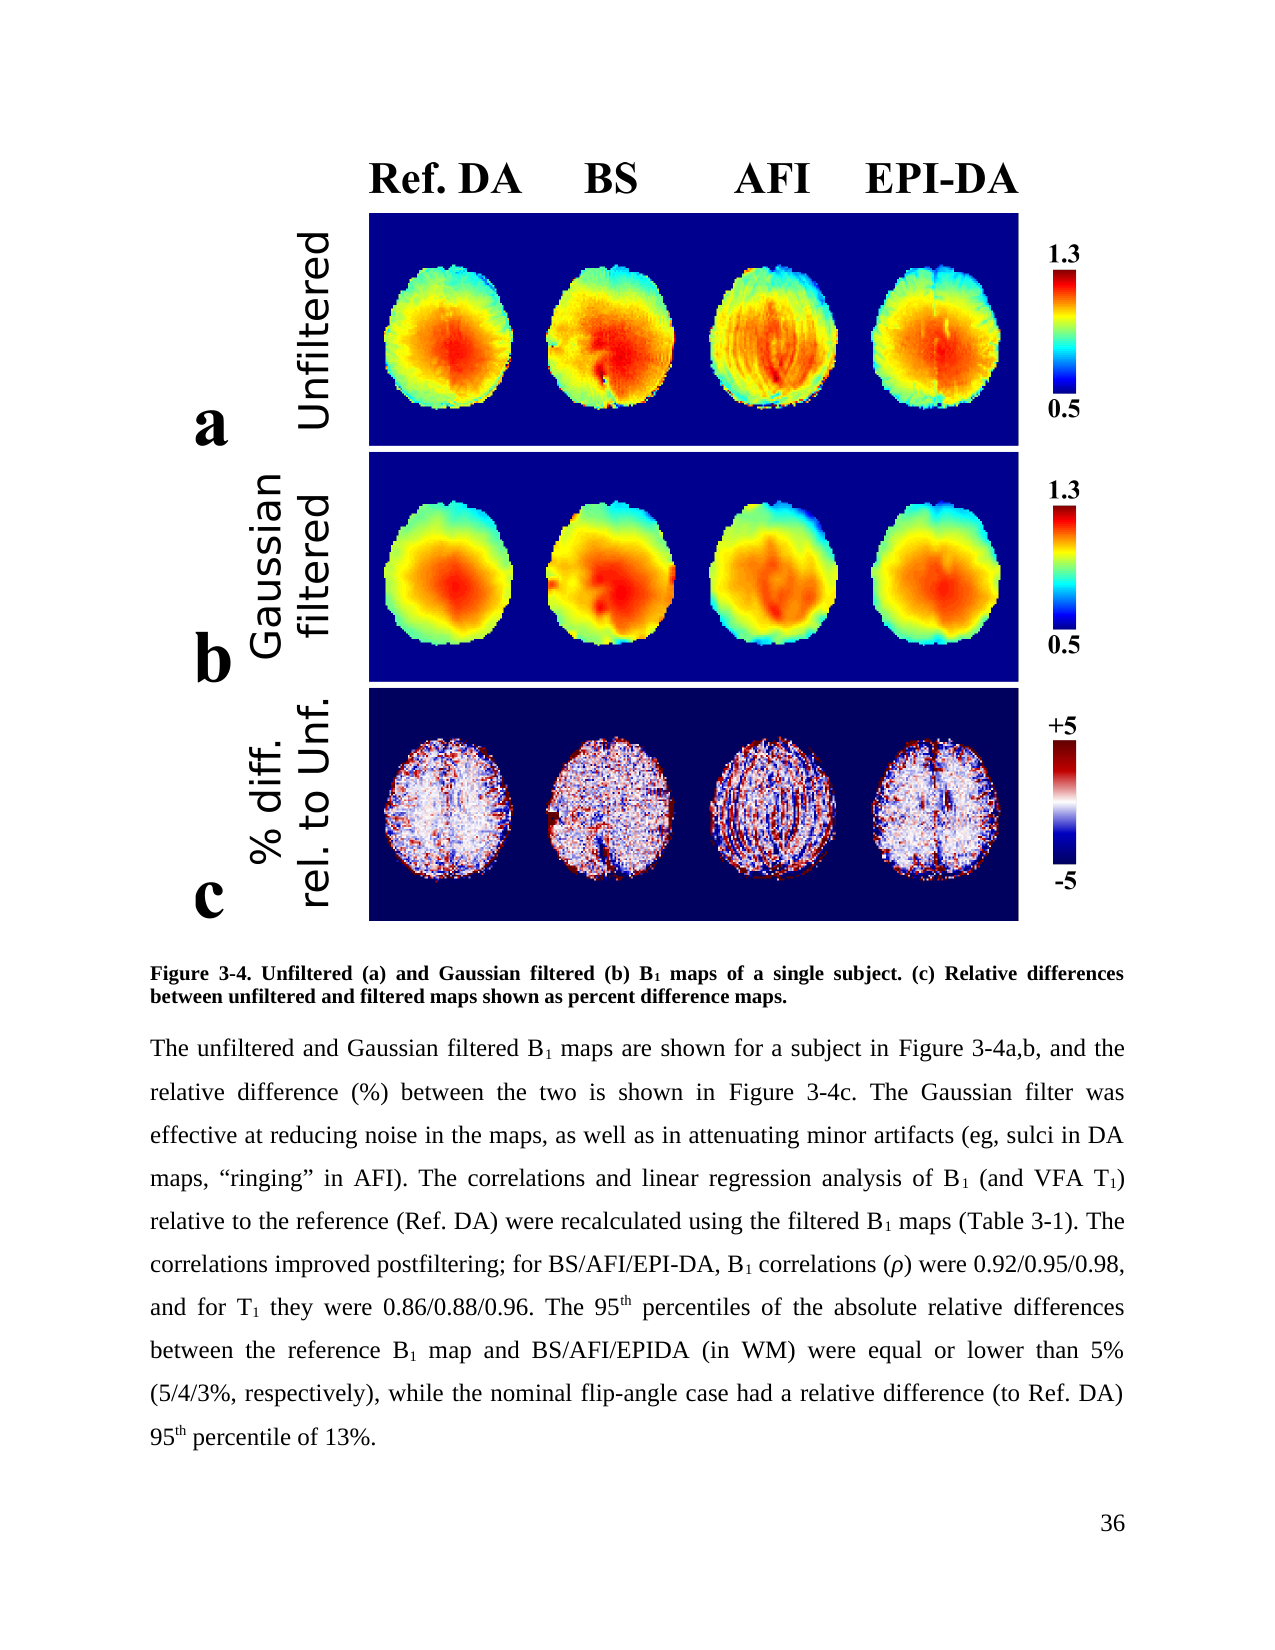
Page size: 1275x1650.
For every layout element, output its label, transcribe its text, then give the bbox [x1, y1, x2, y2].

picture [195, 162, 1080, 921]
text The unfiltered and Gaussian filtered B1 maps are shown for a subject in Figure 3-4a,b, and the relative difference (%) between the two is shown in Figure 3-4c. The Gaussian filter was effective at reducing noise in the maps, as well as in attenuating minor artifacts (eg, sulci in DA maps, “ringing” in AFI). The correlations and linear regression analysis of B1 (and VFA T1) relative to the reference (Ref. DA) were recalculated using the filtered B1 maps (Table 3-1). The correlations improved postfiltering; for BS/AFI/EPI-DA, B1 correlations (ρ) were 0.92/0.95/0.98, and for T1 they were 0.86/0.88/0.96. The 95th percentiles of the absolute relative differences between the reference B1 map and BS/AFI/EPIDA (in WM) were equal or lower than 5% (5/4/3%, respectively), while the nominal flip-angle case had a relative difference (to Ref. DA) 95th percentile of 13%. [150, 1033, 1125, 1450]
